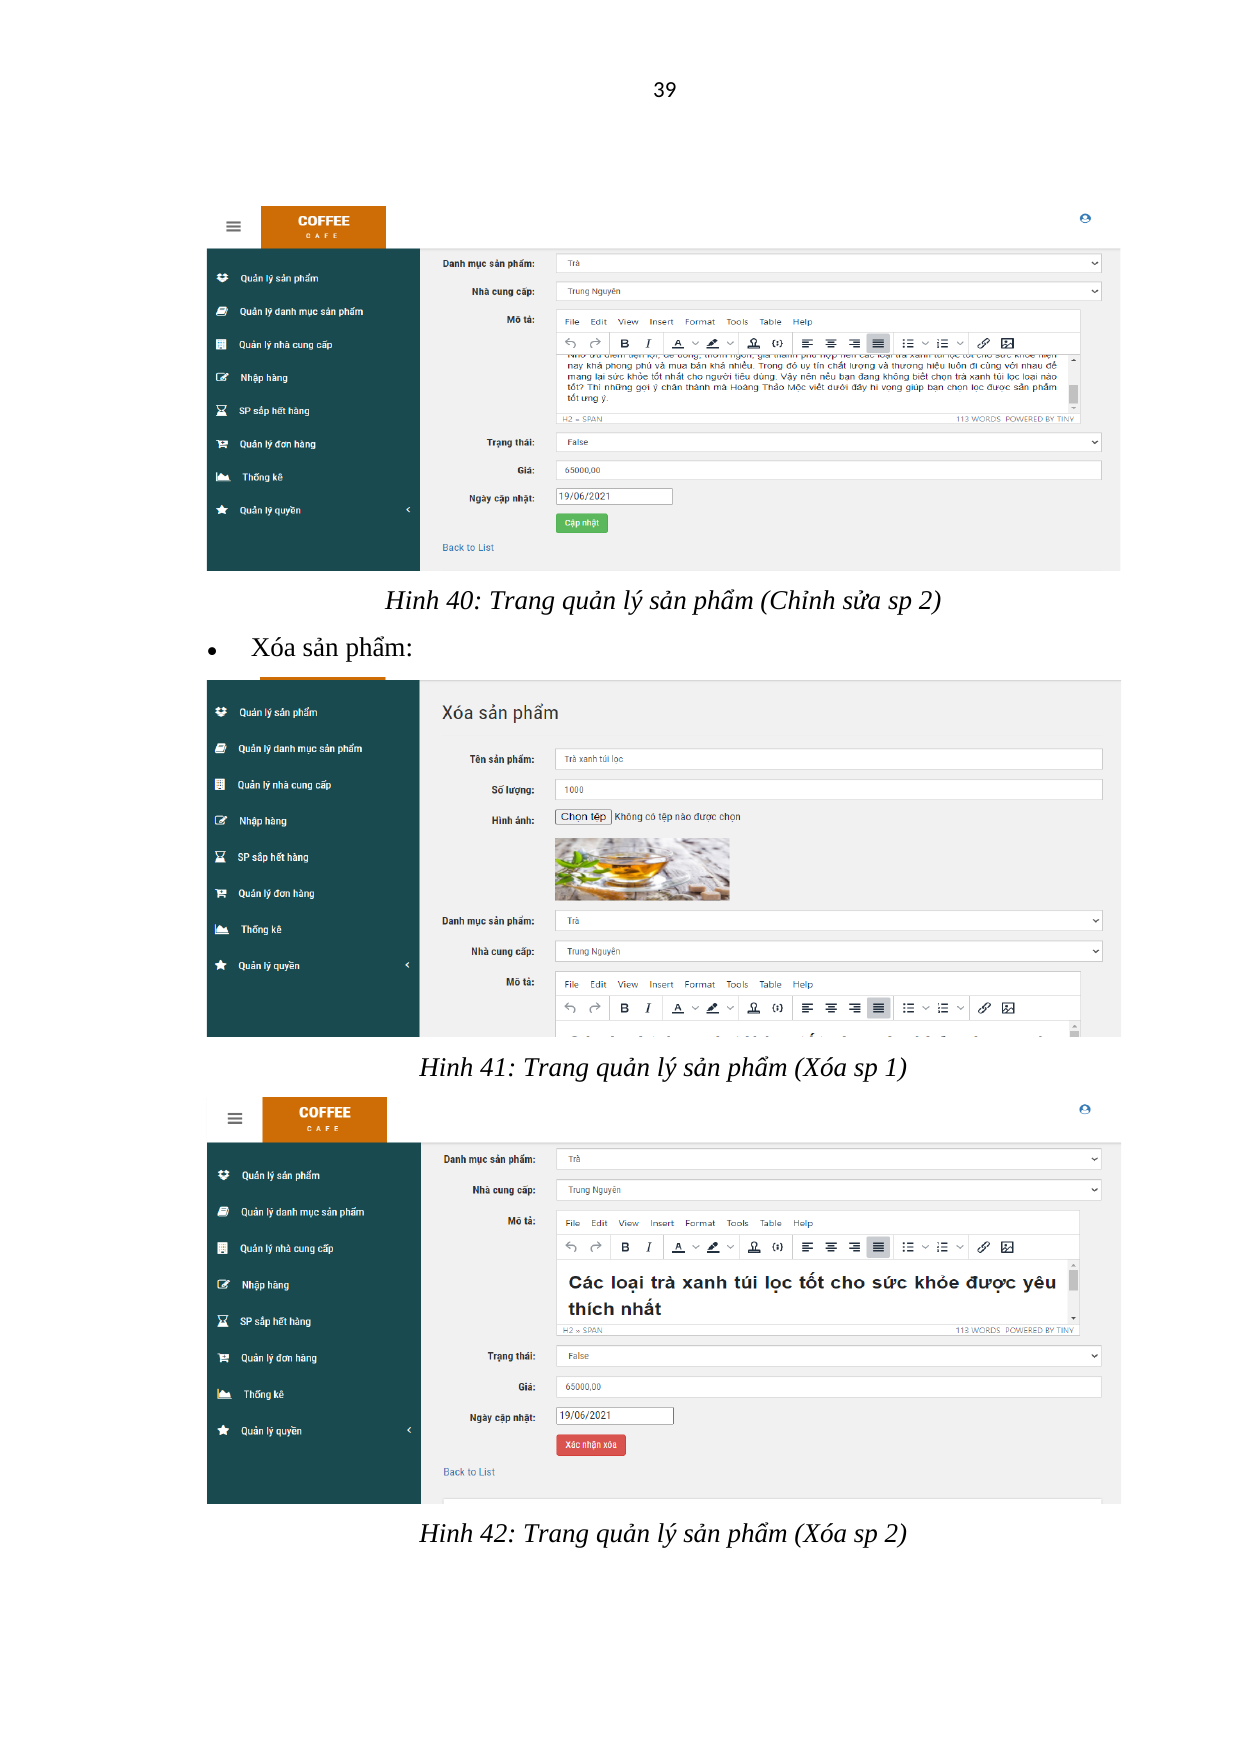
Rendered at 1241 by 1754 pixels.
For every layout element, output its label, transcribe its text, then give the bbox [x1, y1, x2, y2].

picture [206, 677, 1122, 1037]
list Hinh 42: Trang quản lý sản phẩm (Xóa sp 2) [207, 1517, 1122, 1548]
list Xóa sản phẩm: [207, 631, 1122, 662]
picture [206, 206, 1121, 571]
picture [206, 1097, 1122, 1504]
list Hinh 40: Trang quản lý sản phẩm (Chỉnh sửa sp 2) [207, 584, 1122, 616]
list Hinh 41: Trang quản lý sản phẩm (Xóa sp 1) [207, 1051, 1122, 1082]
